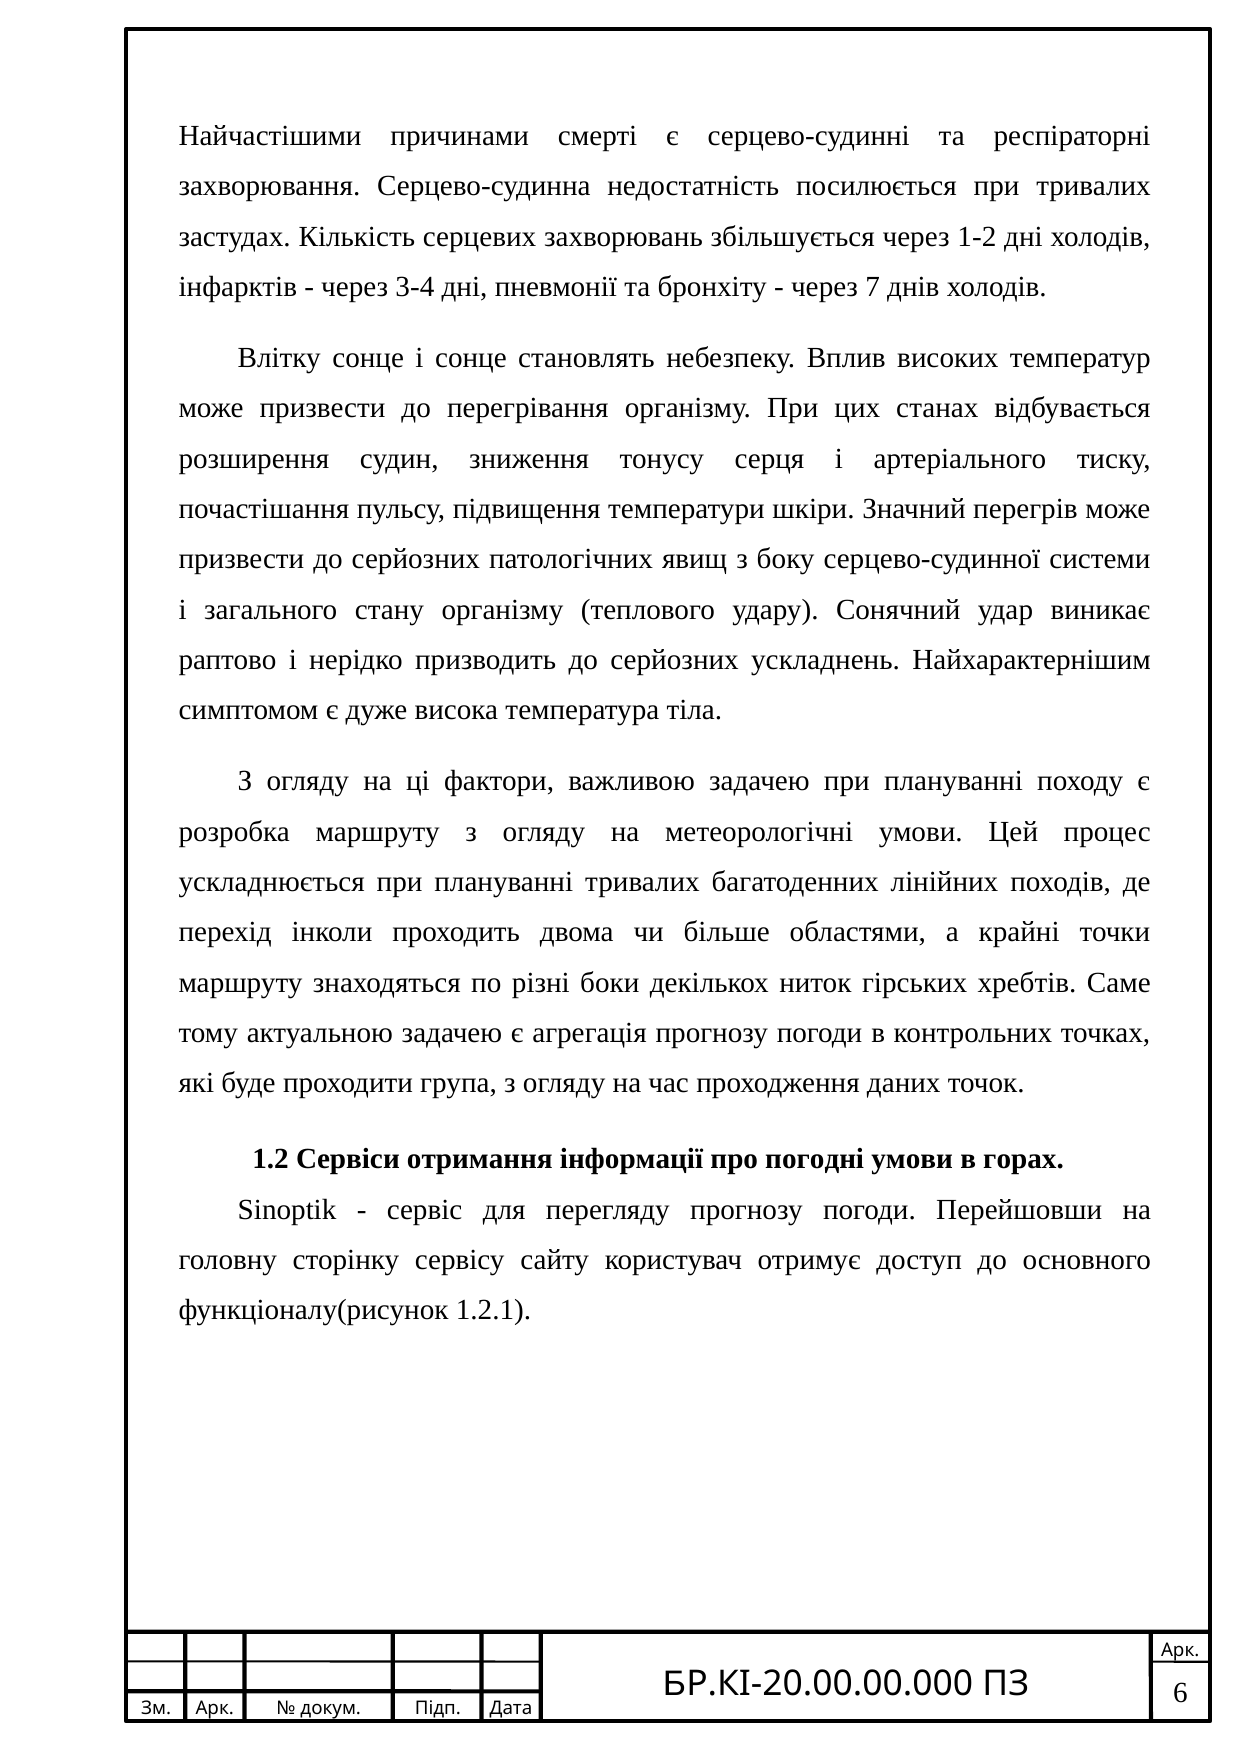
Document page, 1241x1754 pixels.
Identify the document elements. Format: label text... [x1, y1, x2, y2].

text З огляду на ці фактори, важливою задачею при плануванні походу є розробка маршруту з огляду на метеорологічні умови. Цей процес ускладнюється при плануванні тривалих багатоденних лінійних походів, де перехід інколи проходить двома чи більше областями, а крайні точки маршруту знаходяться по різні боки декількох ниток гірських хребтів. Саме тому актуальною задачею є агрегація прогнозу погоди в контрольних точках, які буде проходити група, з огляду на час проходження даних точок. [178, 763, 1152, 1099]
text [178, 118, 1152, 303]
text Влітку сонце і сонце становлять небезпеку. Вплив високих температур може призвести до перегрівання організму. При цих станах відбувається розширення судин, зниження тонусу серця і артеріального тиску, почастішання пульсу, підвищення температури шкіри. Значний перегрів може призвести до серйозних патологічних явищ з боку серцево-судинної системи і загального стану організму (теплового удару). Сонячний удар виникає раптово і нерідко призводить до серйозних ускладнень. Найхарактернішим симптомом є дуже висока температура тіла. [178, 340, 1152, 726]
text Sinoptik - сервіс для перегляду прогнозу погоди. Перейшовши на головну сторінку сервісу сайту користувач отримує доступ до основного функціоналу(рисунок 1.2.1). [178, 1192, 1152, 1326]
subtitle 1.2 Сервіси отримання інформації про погодні умови в горах. [252, 1141, 1152, 1174]
